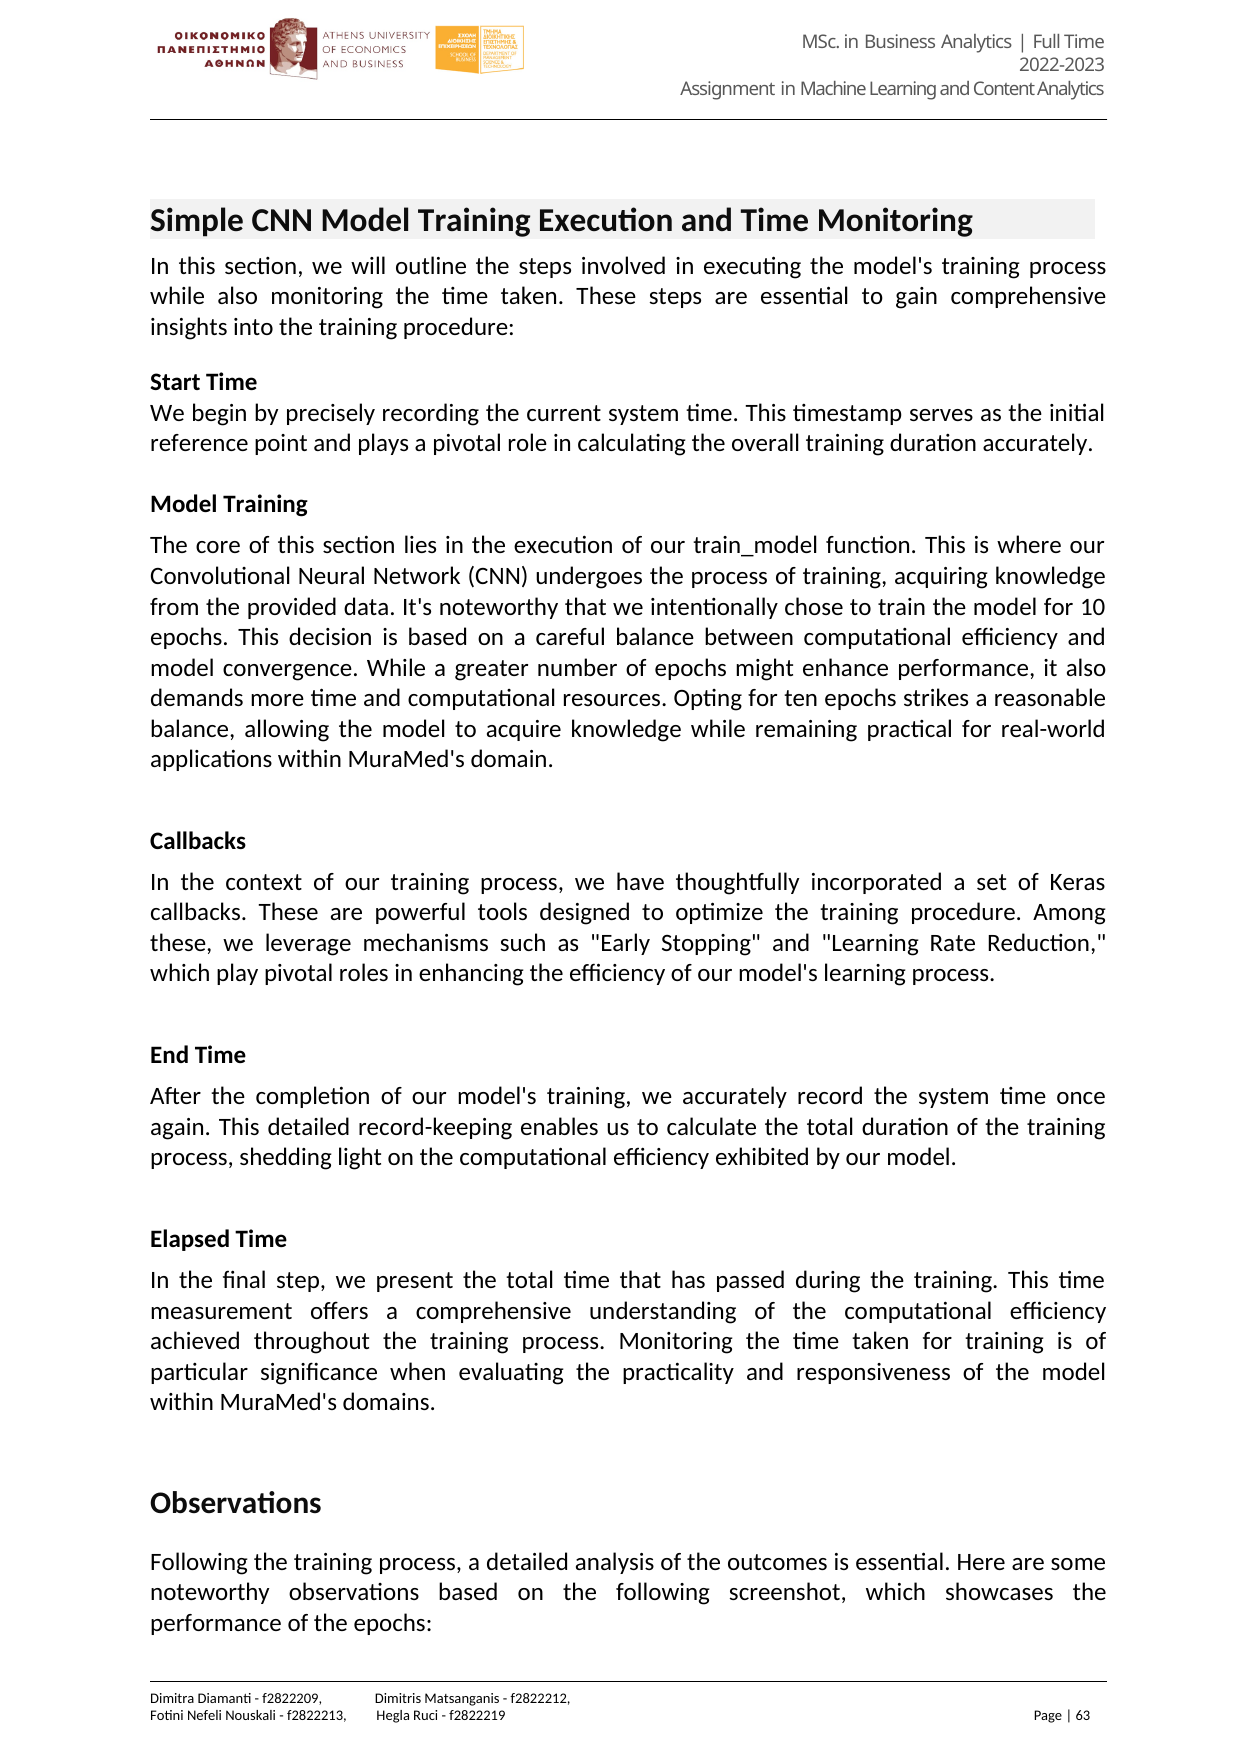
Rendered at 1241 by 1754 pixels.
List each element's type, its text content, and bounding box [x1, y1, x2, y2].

text In this section, we will outline the steps involved in executing the model's training process while also monitoring the time taken. These steps are essential to gain comprehensive insights into the training procedure: [150, 250, 1107, 342]
text Model Training [150, 489, 1107, 519]
text End Time [150, 1039, 1107, 1070]
text Elapsed Time [150, 1223, 1107, 1254]
subtitle Observations [150, 1483, 1107, 1521]
text After the completion of our model's training, we accurately record the system time once again. This detailed record-keeping enables us to calculate the total duration of the training process, shedding light on the computational efficiency exhibited by our model. [150, 1080, 1107, 1172]
text Start Time [150, 367, 1107, 397]
text Following the training process, a detailed analysis of the outcomes is essential. Here are some noteworthy observations based on the following screenshot, which showcases the performance of the epochs: [150, 1546, 1107, 1637]
text In the context of our training process, we have thoughtfully incorporated a set of Keras callbacks. These are powerful tools designed to optimize the training procedure. Among these, we leverage mechanisms such as "Early Stopping" and "Learning Rate Reduction," which play pivotal roles in enhancing the efficiency of our model's learning process. [150, 866, 1107, 988]
text Callbacks [150, 825, 1107, 856]
text The core of this section lies in the execution of our train_model function. This is where our Convolutional Neural Network (CNN) undergoes the process of training, acquiring knowledge from the provided data. It's noteworthy that we intentionally chose to train the model for 10 epochs. This decision is based on a careful balance between computational efficiency and model convergence. While a greater number of epochs might enhance performance, it also demands more time and computational resources. Opting for ten epochs strikes a reasonable balance, allowing the model to acquire knowledge while remaining practical for real-world applications within MuraMed's domain. [150, 529, 1107, 774]
text In the final step, we present the total time that has passed during the training. This time measurement offers a comprehensive understanding of the computational efficiency achieved throughout the training process. Monitoring the time taken for training is of particular significance when evaluating the practicality and responsiveness of the model within MuraMed's domains. [150, 1264, 1107, 1417]
picture [151, 17, 526, 82]
subtitle Simple CNN Model Training Execution and Time Monitoring [150, 199, 1095, 239]
text We begin by precisely recording the current system time. This timestamp serves as the initial reference point and plays a pivotal role in calculating the overall training duration accurately. [150, 397, 1107, 458]
